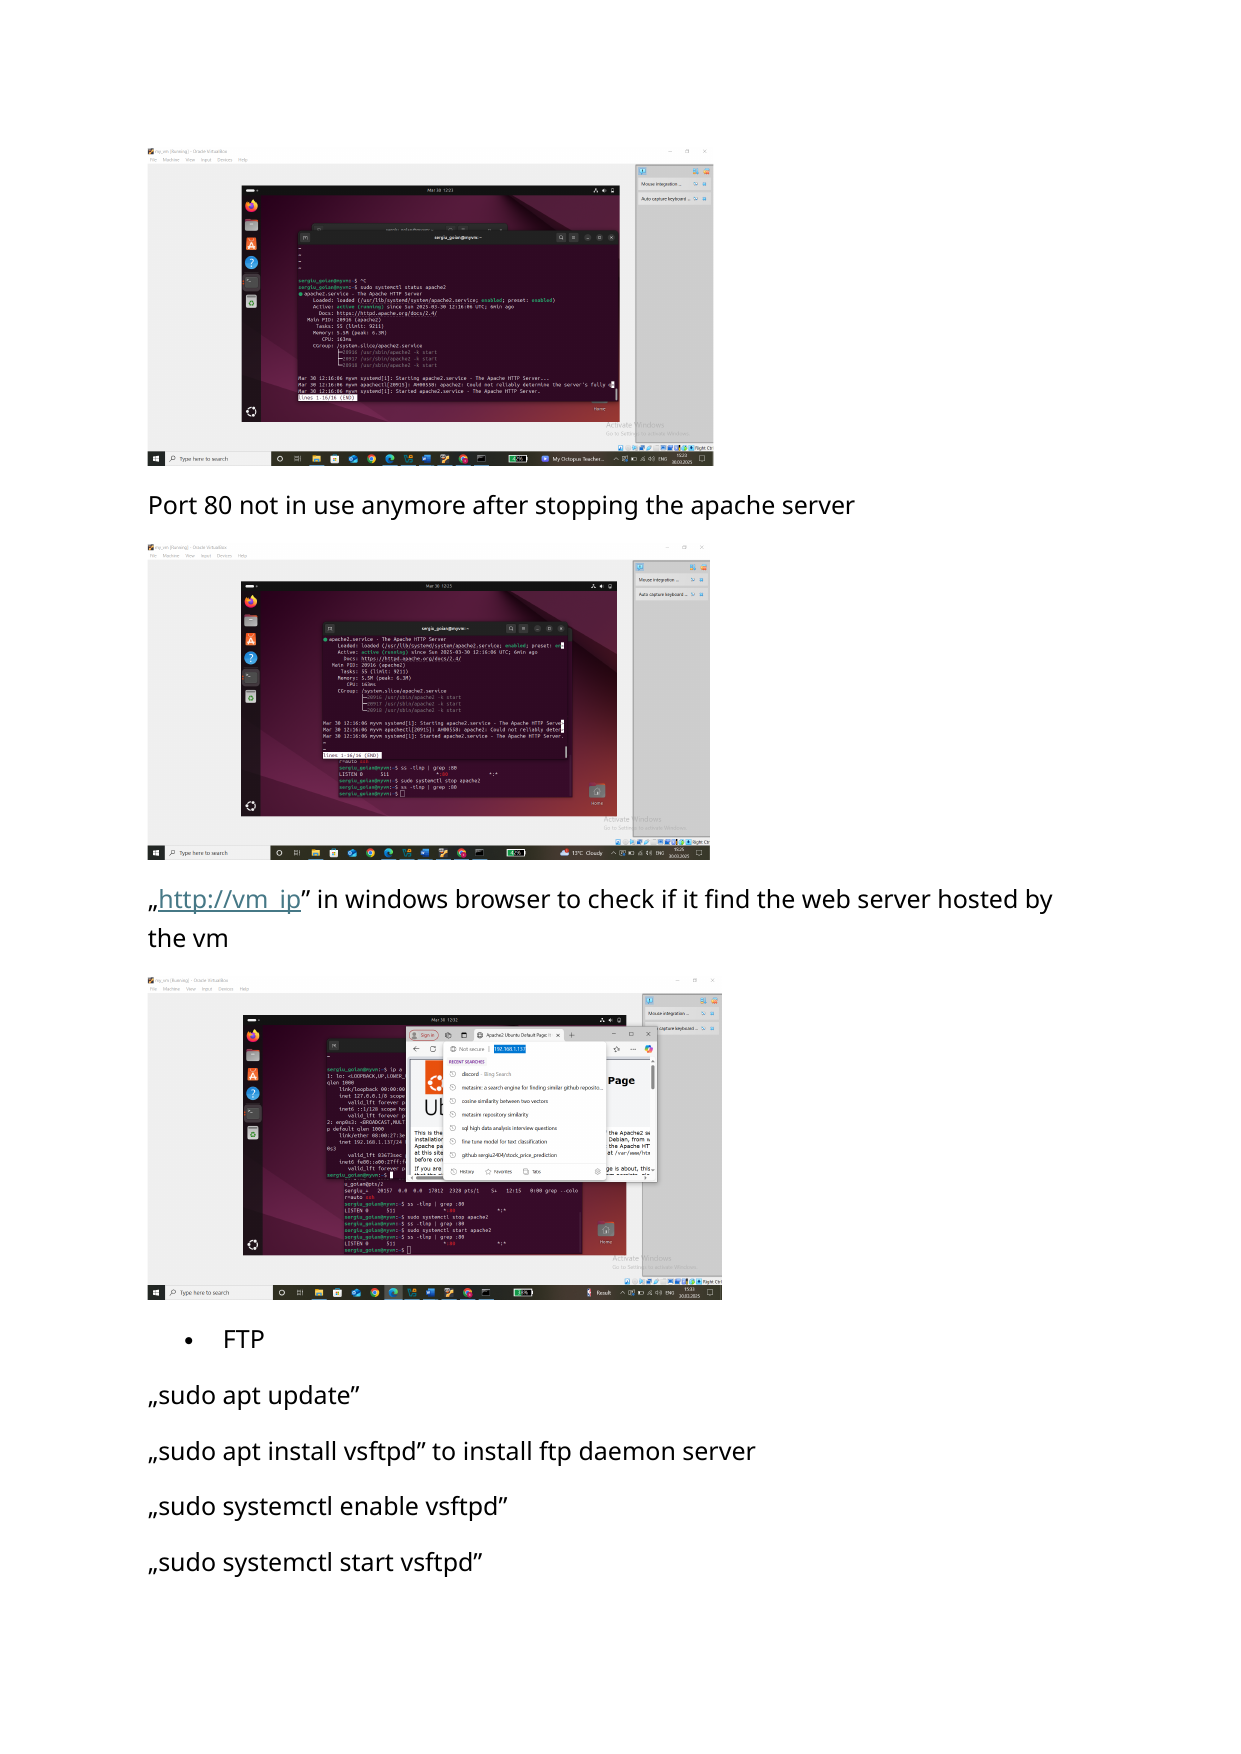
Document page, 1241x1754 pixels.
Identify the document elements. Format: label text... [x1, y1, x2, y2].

picture [147, 976, 722, 1300]
text „sudo apt update” [148, 1377, 1093, 1411]
picture [147, 147, 714, 466]
text „sudo apt install vsftpd” to install ftp daemon server [148, 1433, 1093, 1467]
text Port 80 not in use anymore after stopping the apache server [148, 488, 1093, 522]
text „sudo systemctl enable vsftpd” [148, 1489, 1093, 1523]
text „http://vm_ip” in windows browser to check if it find the web server hosted by the vm [148, 882, 1093, 955]
picture [147, 543, 710, 860]
text „sudo systemctl start vsftpd” [148, 1545, 1093, 1579]
list FTP [185, 1321, 1093, 1356]
